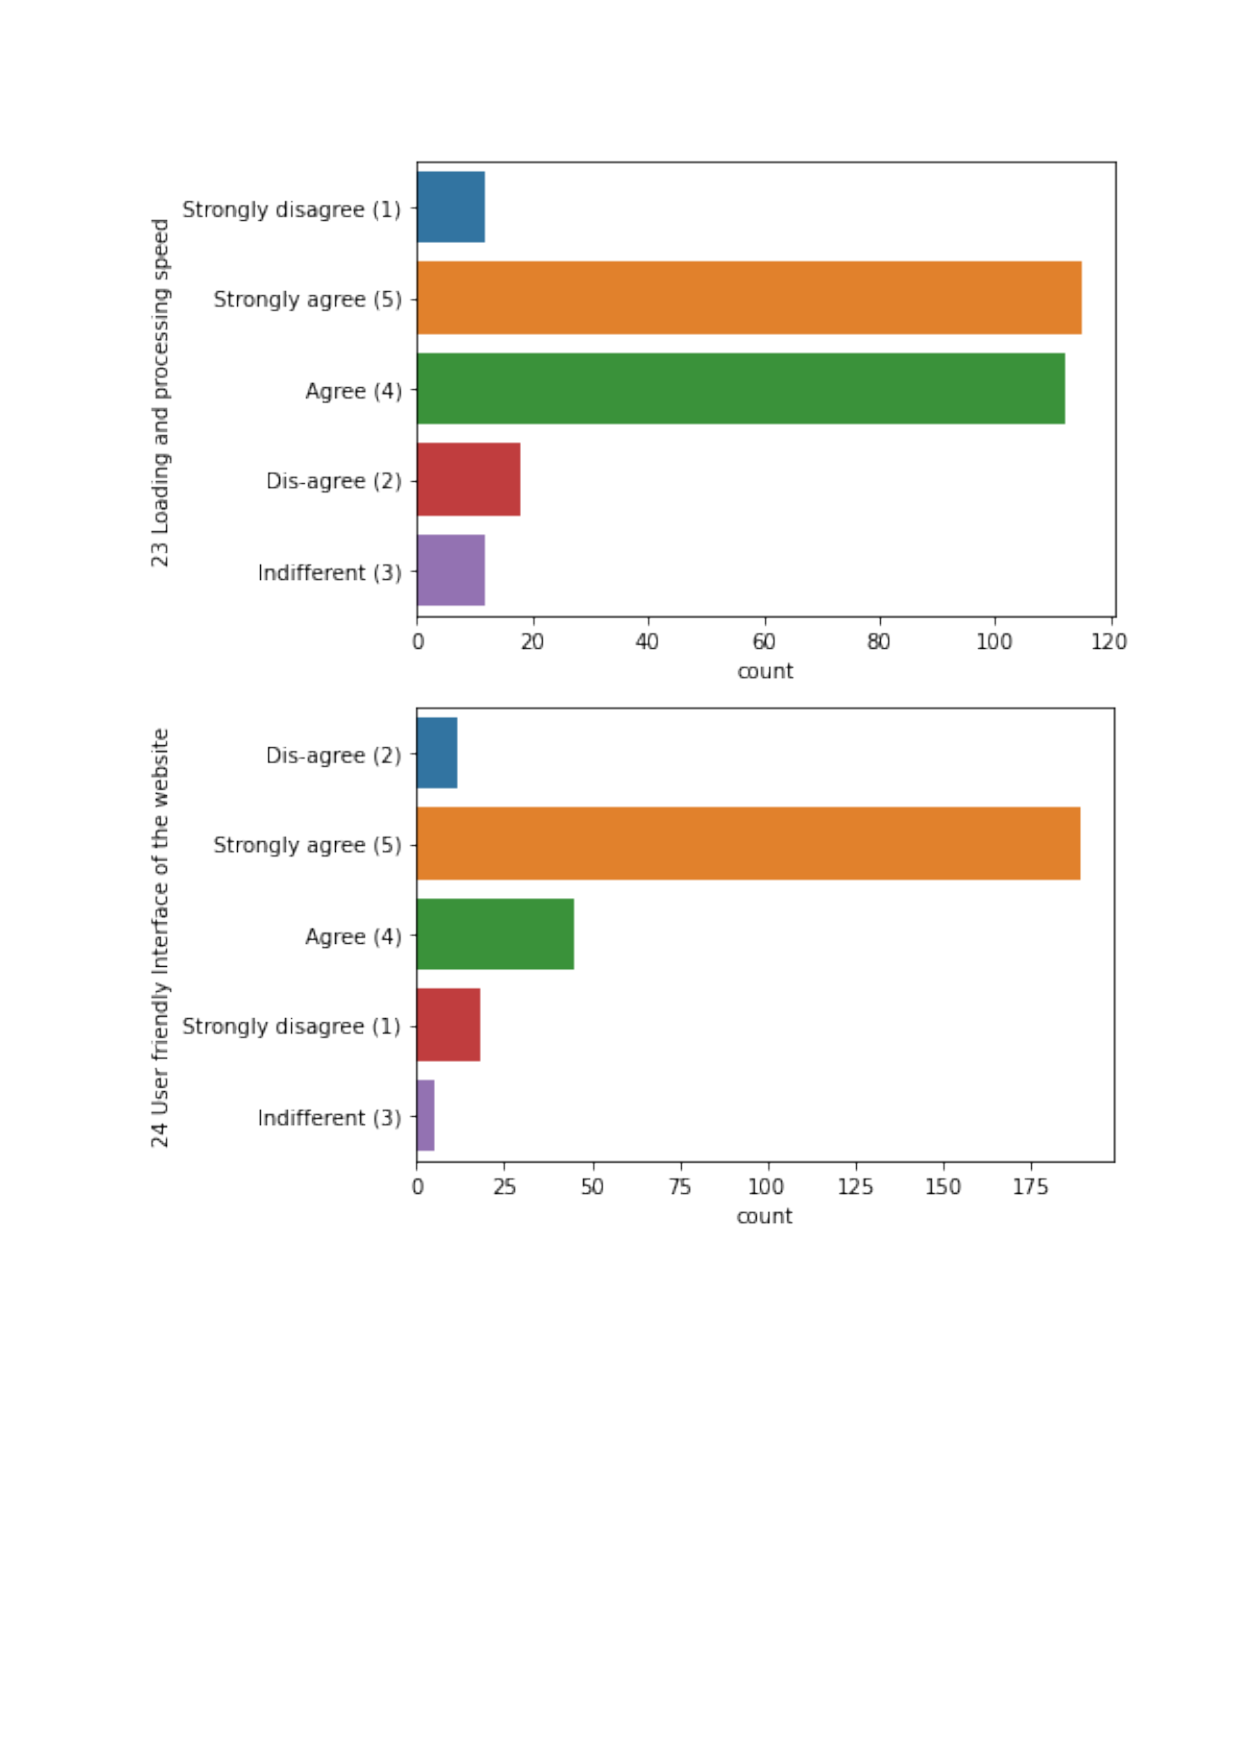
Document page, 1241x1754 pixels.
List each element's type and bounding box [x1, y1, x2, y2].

picture [139, 150, 1145, 1241]
